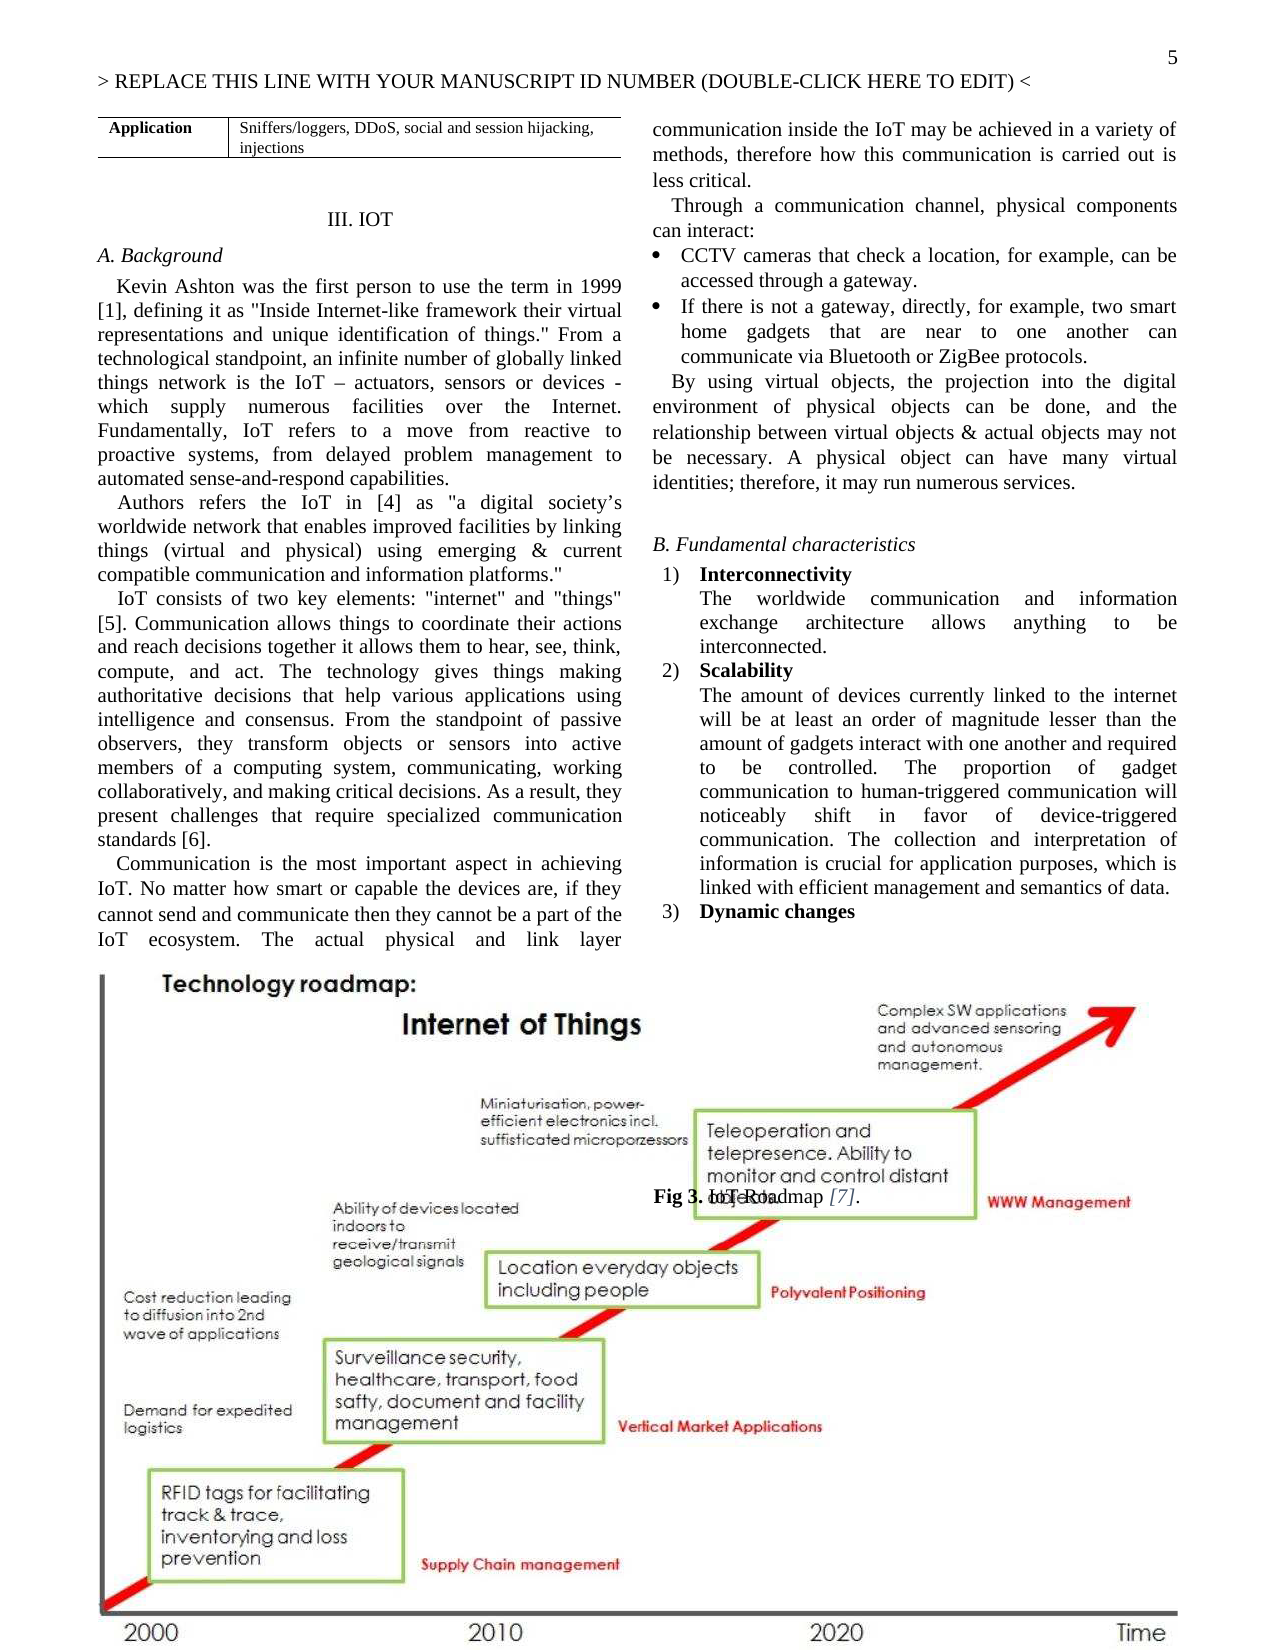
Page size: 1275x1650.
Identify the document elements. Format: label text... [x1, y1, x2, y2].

text By using virtual objects, the projection into the digital environment of physical objects can be done, and the relationship between virtual objects & actual objects may not be necessary. A physical object can have many virtual identities; therefore, it may run numerous services. [652, 369, 1177, 494]
list CCTV cameras that check a location, for example, can be accessed through a gateway. [652, 243, 1177, 292]
text Through a communication channel, physical components can interact: [652, 193, 1177, 242]
list Scalability [662, 658, 1177, 682]
table_cell Sniffers/loggers, DDoS, social and session hijacking, injections [229, 118, 621, 157]
list If there is not a gateway, directly, for example, two smart home gadgets that are near to one another can communicate via Bluetooth or ZigBee protocols. [652, 294, 1177, 368]
subtitle A. Background [97, 243, 622, 267]
subtitle B. Fundamental characteristics [652, 532, 1177, 556]
list Authors refers the IoT in as "a digital society’s worldwide network that enables improved facilities by linking things (virtual and physical) using emerging & current compatible communication and information platforms." [97, 490, 622, 586]
text Communication is the most important aspect in achieving IoT. No matter how smart or capable the devices are, if they cannot send and communicate then they cannot be a part of the IoT ecosystem. The actual physical and link layer communication inside the IoT may be achieved in a variety of methods, therefore how this communication is carried out is less critical. [97, 851, 622, 951]
table_cell Application [98, 118, 228, 157]
list Kevin Ashton was the first person to use the term in 1999 , defining it as "Inside Internet-like framework their virtual representations and unique identification of things." From a technological standpoint, an infinite number of globally linked things network is the IoT – actuators, sensors or devices - which supply numerous facilities over the Internet. Fundamentally, IoT refers to a move from reactive to proactive systems, from delayed problem management to automated sense-and-respond capabilities. [97, 273, 622, 490]
list Dynamic changes [662, 899, 1177, 923]
list Interconnectivity [662, 562, 1177, 586]
list The amount of devices currently linked to the internet will be at least an order of magnitude lesser than the amount of gadgets interact with one another and required to be controlled. The proportion of gadget communication to human-triggered communication will noticeably shift in favor of device-triggered communication. The collection and interpretation of information is crucial for application purposes, which is linked with efficient management and semantics of data. [699, 682, 1177, 899]
text Communication is the most important aspect in achieving IoT. No matter how smart or capable the devices are, if they cannot send and communicate then they cannot be a part of the IoT ecosystem. The actual physical and link layer communication inside the IoT may be achieved in a variety of methods, therefore how this communication is carried out is less critical. [652, 117, 1177, 192]
list The worldwide communication and information exchange architecture allows anything to be interconnected. [699, 586, 1177, 658]
text IoT consists of two key elements: "internet" and "things" . Communication allows things to coordinate their actions and reach decisions together it allows them to hear, see, think, compute, and act. The technology gives things making authoritative decisions that help various applications using intelligence and consensus. From the standpoint of passive observers, they transform objects or sensors into active members of a computing system, communicating, working collaboratively, and making critical decisions. As a result, they present challenges that require specialized communication standards . [97, 586, 622, 851]
subtitle III. IOT [97, 207, 622, 231]
